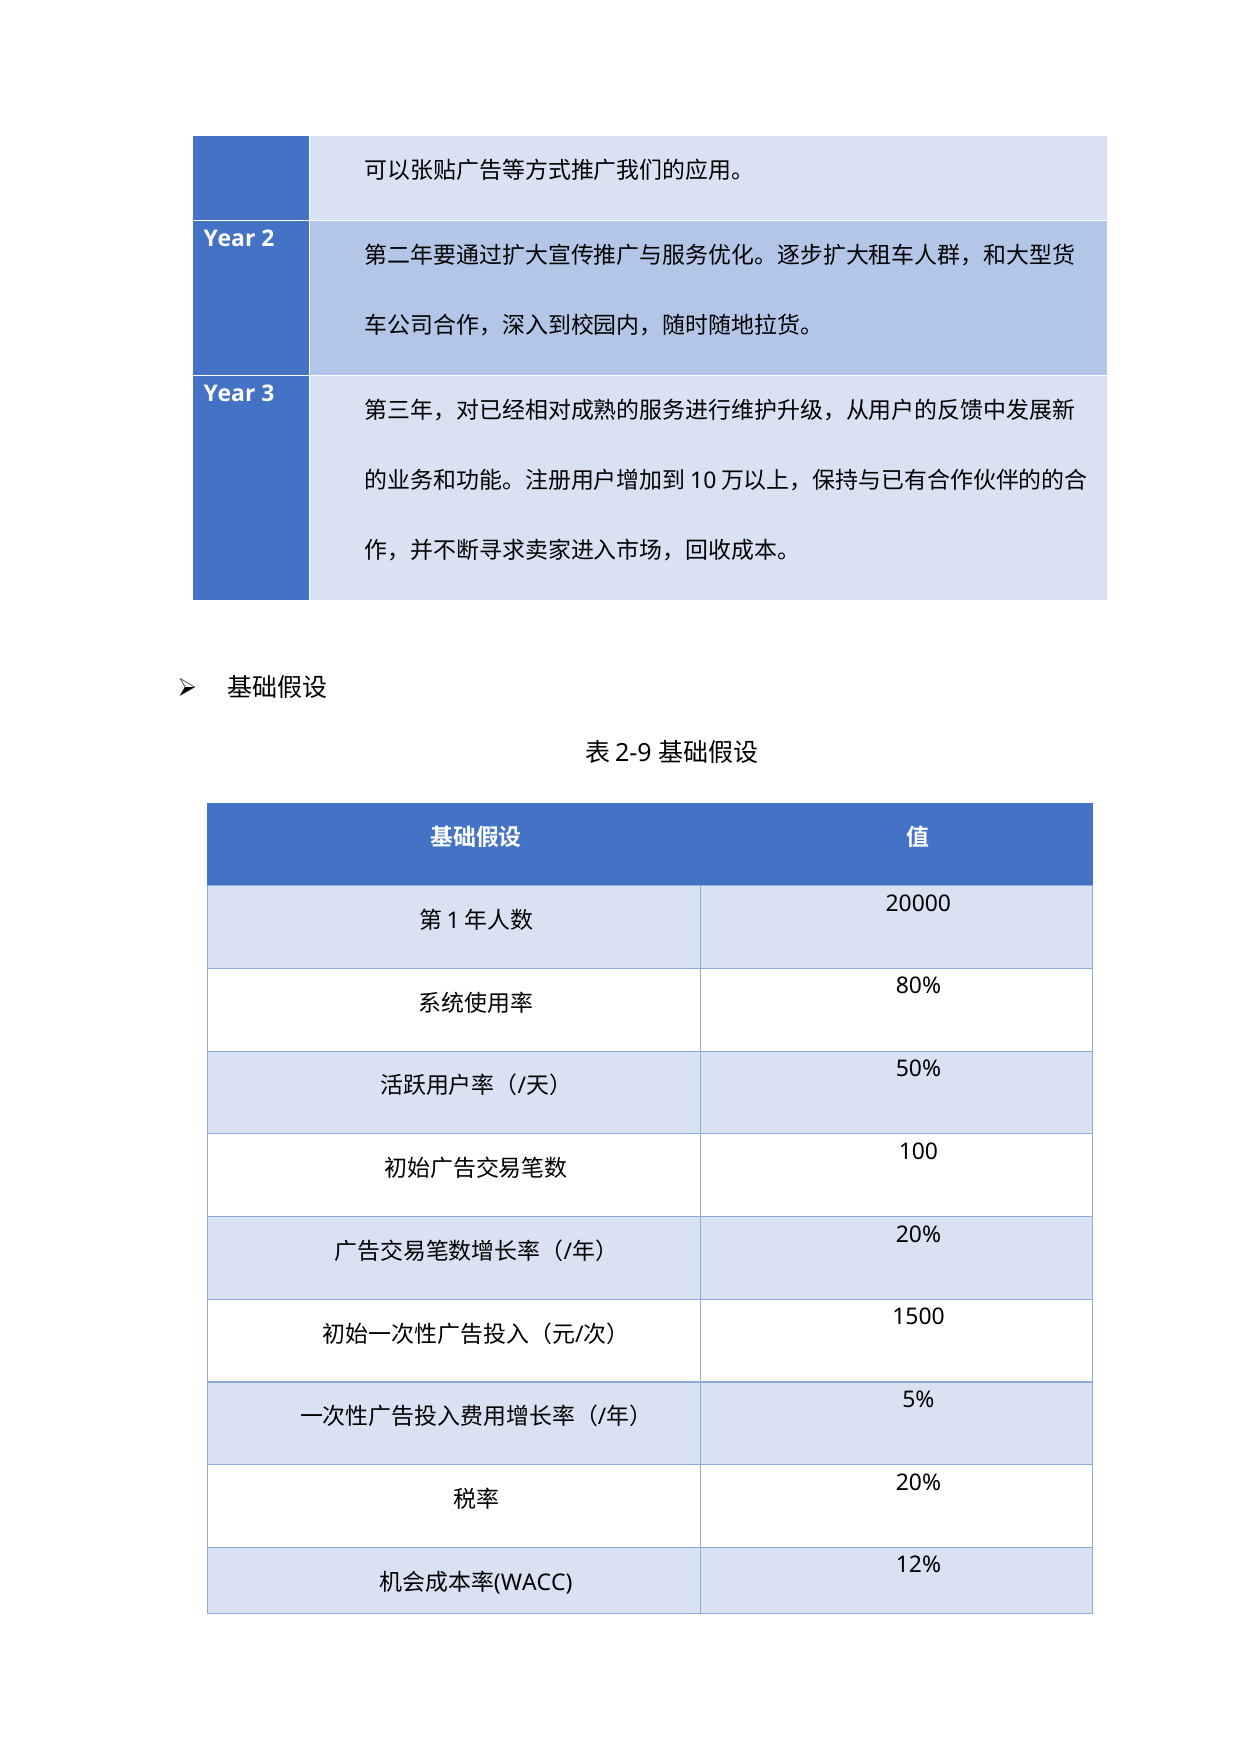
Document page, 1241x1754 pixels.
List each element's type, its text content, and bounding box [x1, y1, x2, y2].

table_cell 100 [701, 1134, 1092, 1216]
table_cell 1500 [701, 1300, 1092, 1381]
table_cell 5% [701, 1383, 1092, 1464]
table_cell 初始一次性广告投入（元/次） [208, 1300, 700, 1381]
table_cell 20000 [701, 886, 1092, 968]
table_header 基础假设 [208, 804, 700, 885]
table_cell 80% [701, 969, 1092, 1051]
table_cell 初始广告交易笔数 [208, 1134, 700, 1216]
table_header Year 1 [193, 136, 309, 220]
table_cell Year 3 [193, 376, 309, 600]
table_cell 第1年人数 [208, 886, 700, 968]
list 表2-9 基础假设 [221, 718, 1122, 783]
table_cell 税率 [208, 1465, 700, 1547]
table_cell 12% [701, 1548, 1092, 1613]
table_cell Year 2 [193, 221, 309, 375]
table_cell 20% [701, 1217, 1092, 1299]
table_cell 一次性广告投入费用增长率（/年） [208, 1383, 700, 1464]
table_cell 活跃用户率（/天） [208, 1052, 700, 1133]
list 基础假设 [177, 653, 1122, 718]
table_cell 第三年，对已经相对成熟的服务进行维护升级，从用户的反馈中发展新的业务和功能。注册用户增加到10万以上，保持与已有合作伙伴的的合作，并不断寻求卖家进入市场，回收成本。 [310, 376, 1107, 600]
table_cell 50% [701, 1052, 1092, 1133]
table_header 值 [701, 804, 1092, 885]
table_cell 机会成本率(WACC) [208, 1548, 700, 1613]
table_cell 广告交易笔数增长率（/年） [208, 1217, 700, 1299]
table_cell 系统使用率 [208, 969, 700, 1051]
table_cell 20% [701, 1465, 1092, 1547]
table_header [310, 136, 1107, 220]
table_cell 第二年要通过扩大宣传推广与服务优化。逐步扩大租车人群，和大型货车公司合作，深入到校园内，随时随地拉货。 [310, 221, 1107, 375]
